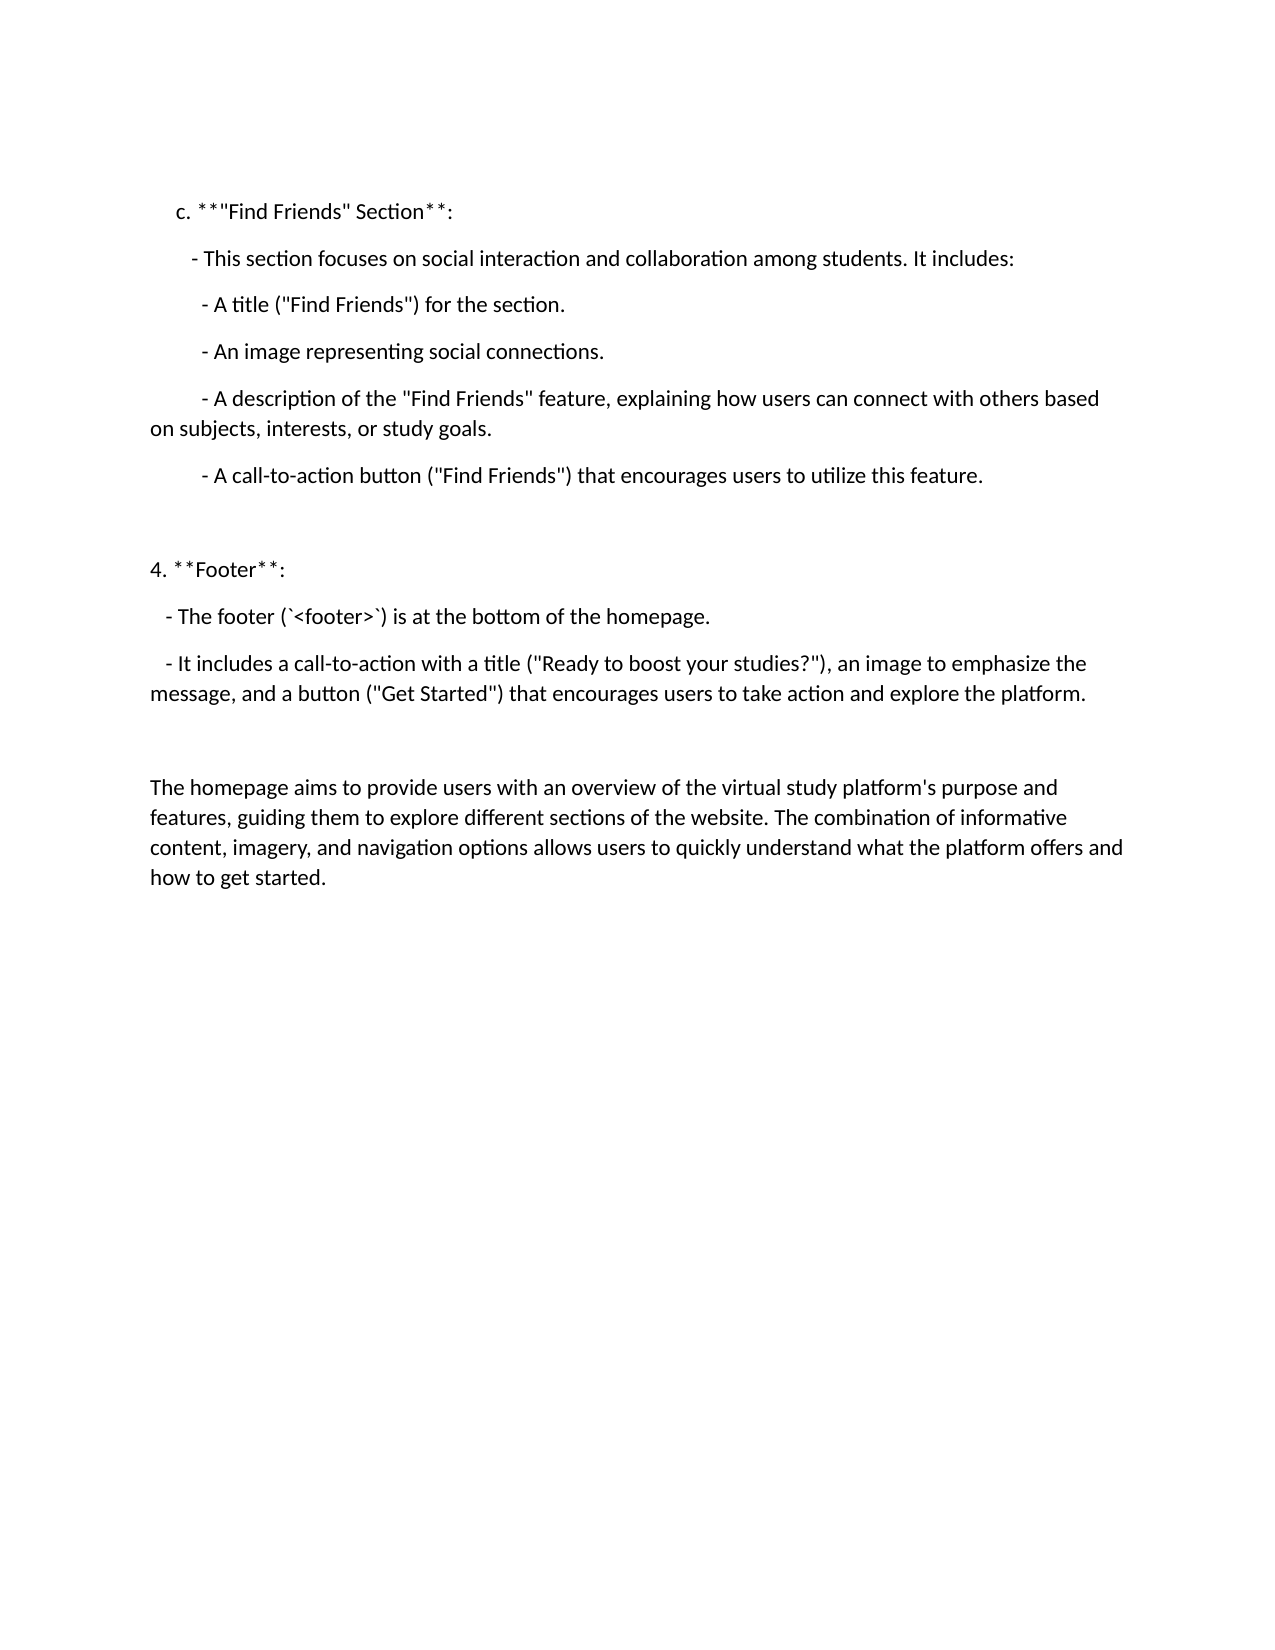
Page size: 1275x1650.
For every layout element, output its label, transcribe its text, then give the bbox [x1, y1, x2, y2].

text 4. **Footer**: [150, 555, 1125, 583]
text - It includes a call-to-action with a title ("Ready to boost your studies?"), an image to emphasize the message, and a button ("Get Started") that encourages users to take action and explore the platform. [150, 649, 1125, 707]
text - This section focuses on social interaction and collaboration among students. It includes: [150, 244, 1125, 272]
text The homepage aims to provide users with an overview of the virtual study platform's purpose and features, guiding them to explore different sections of the website. The combination of informative content, imagery, and navigation options allows users to quickly understand what the platform offers and how to get started. [150, 773, 1125, 892]
text c. **"Find Friends" Section**: [150, 197, 1125, 225]
text - A call-to-action button ("Find Friends") that encourages users to utilize this feature. [150, 461, 1125, 489]
text - A title ("Find Friends") for the section. [150, 291, 1125, 319]
text - A description of the "Find Friends" feature, explaining how users can connect with others based on subjects, interests, or study goals. [150, 384, 1125, 443]
text - An image representing social connections. [150, 337, 1125, 366]
text - The footer (`<footer>`) is at the bottom of the homepage. [150, 602, 1125, 630]
